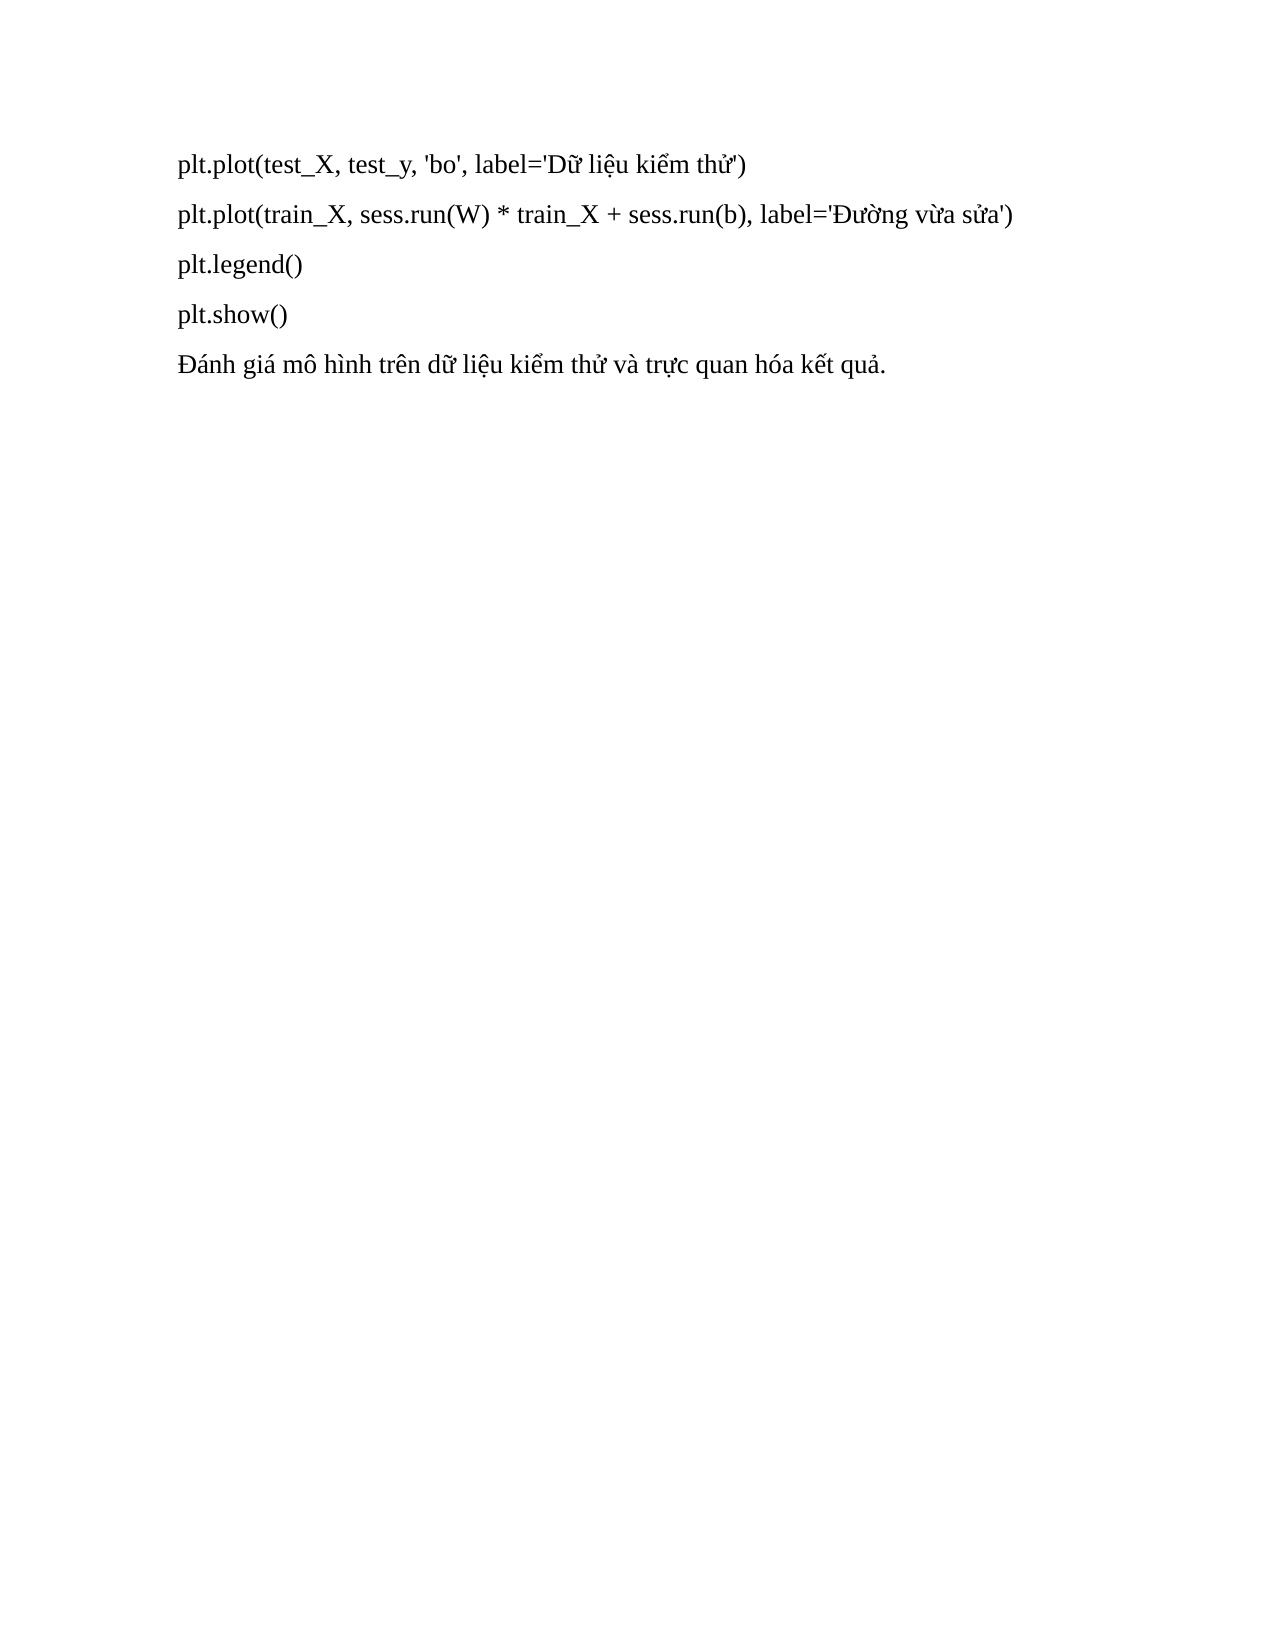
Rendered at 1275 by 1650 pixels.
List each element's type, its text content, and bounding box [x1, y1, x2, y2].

text Đánh giá mô hình trên dữ liệu kiểm thử và trực quan hóa kết quả. [177, 348, 1157, 380]
text plt.plot(train_X, sess.run(W) * train_X + sess.run(b), label='Đường vừa sửa') [177, 198, 1157, 229]
text plt.plot(test_X, test_y, 'bo', label='Dữ liệu kiểm thử') [177, 148, 1157, 179]
text plt.legend() [177, 248, 1157, 279]
text plt.show() [177, 298, 1157, 329]
